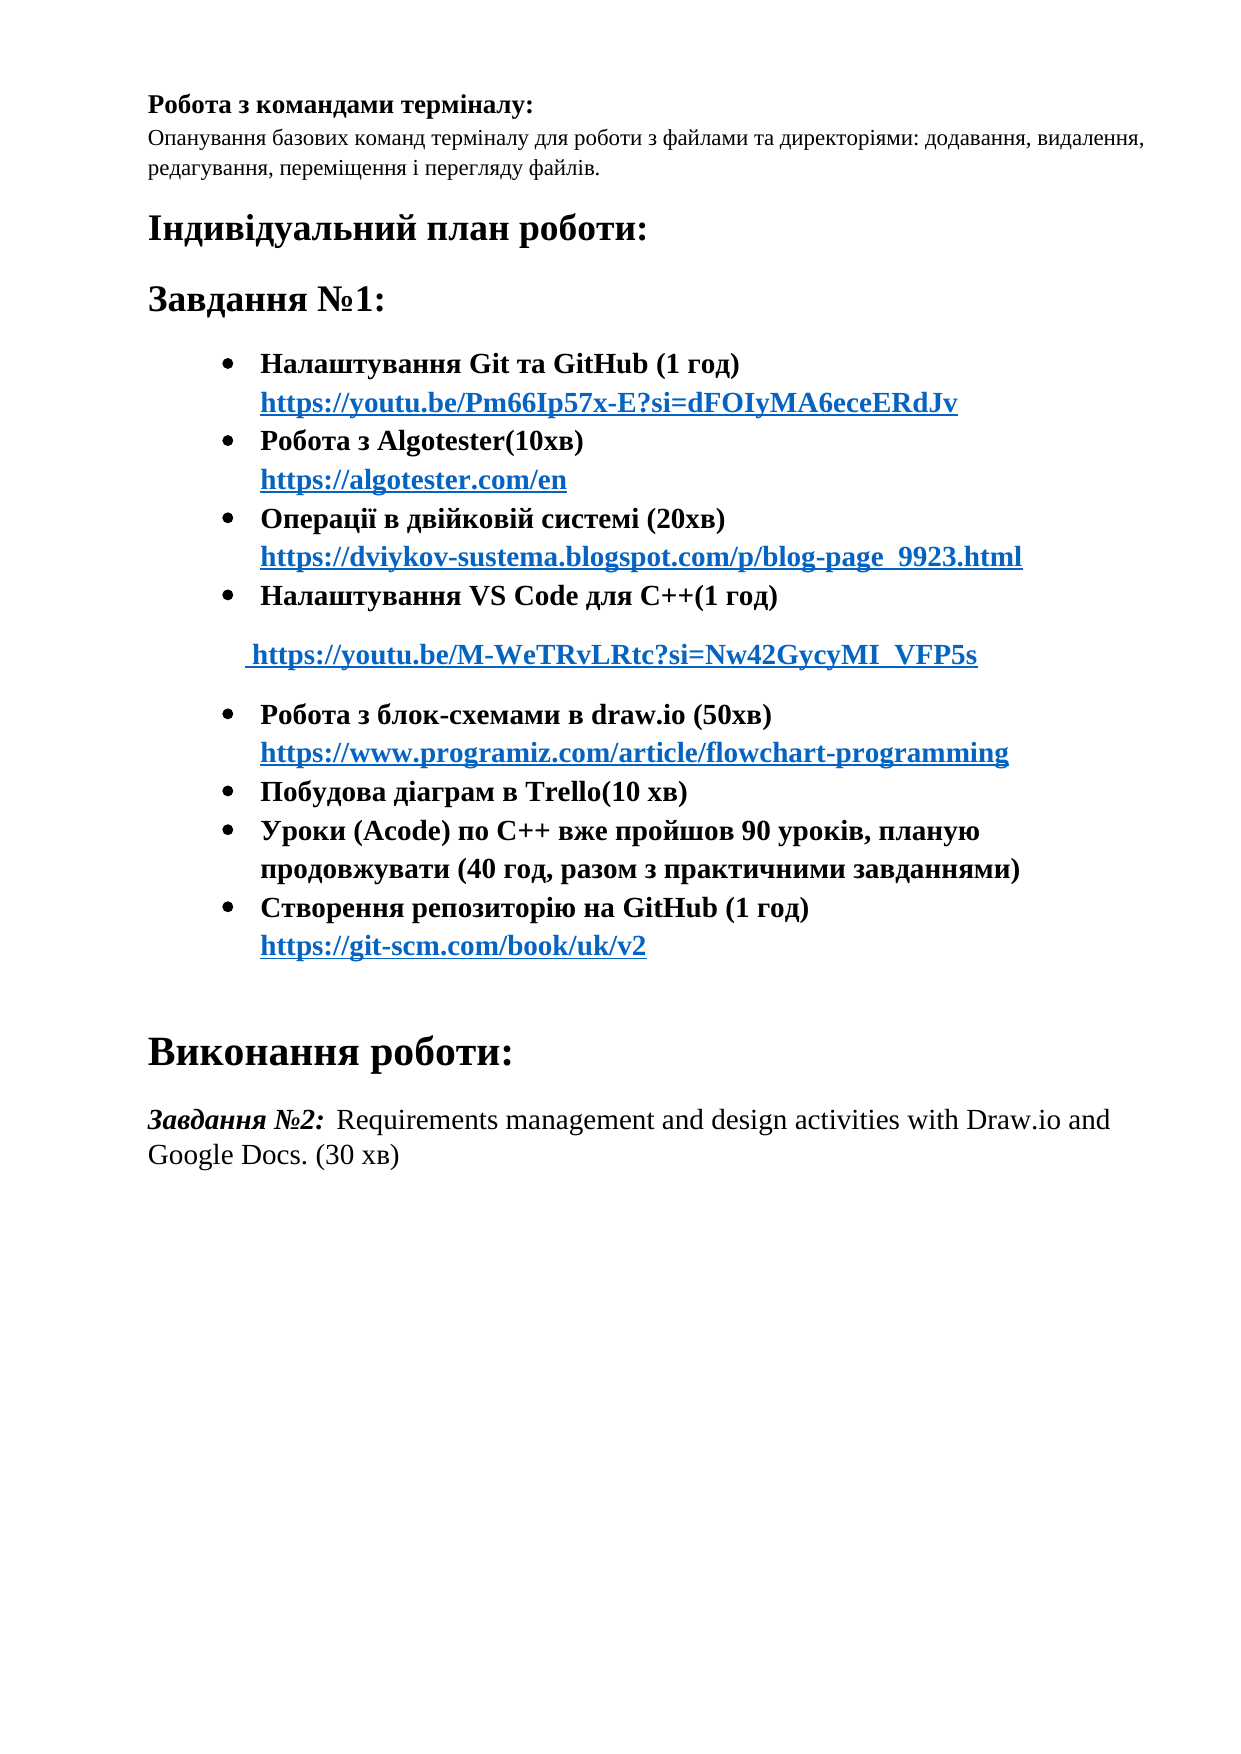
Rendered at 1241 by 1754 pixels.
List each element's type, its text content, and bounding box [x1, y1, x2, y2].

text Виконання роботи: [148, 1026, 1152, 1074]
text Опанування базових команд терміналу для роботи з файлами та директоріями: додавання, видалення, редагування, переміщення і перегляду файлів. [148, 124, 1152, 181]
list Операції в двійковій системі (20хв) [223, 501, 1152, 534]
list Робота з Algotester(10хв) [223, 423, 1152, 457]
list https://git-scm.com/book/uk/v2 [260, 928, 1152, 962]
list Налаштування Git та GitHub (1 год) [223, 346, 1152, 380]
list Робота з блок-схемами в draw.io (50хв) [223, 697, 1152, 730]
subtitle Робота з командами терміналу: [148, 88, 1152, 120]
list Налаштування VS Code для С++(1 год) [223, 578, 1152, 612]
text Індивідуальний план роботи: [148, 206, 1152, 249]
list Створення репозиторію на GitHub (1 год) [223, 890, 1152, 923]
text Завдання №1: [148, 276, 1152, 319]
list https://algotester.com/en [260, 462, 1152, 496]
list Побудова діаграм в Trello(10 хв) [223, 774, 1152, 808]
text Завдання №2: Requirements management and design activities with Draw.io and Google Docs. (30 хв) [148, 1102, 1152, 1171]
list Уроки (Acode) по С++ вже пройшов 90 уроків, планую продовжувати (40 год, разом з практичними завданнями) [223, 813, 1152, 885]
list https://www.programiz.com/article/flowchart-programming [260, 735, 1152, 769]
list https://dviykov-sustema.blogspot.com/p/blog-page_9923.html [260, 539, 1152, 573]
text https://youtu.be/M-WeTRvLRtc?si=Nw42GycyMI_VFP5s [223, 637, 1152, 671]
list https://youtu.be/Pm66Ip57x-E?si=dFOIyMA6eceERdJv [260, 385, 1152, 418]
